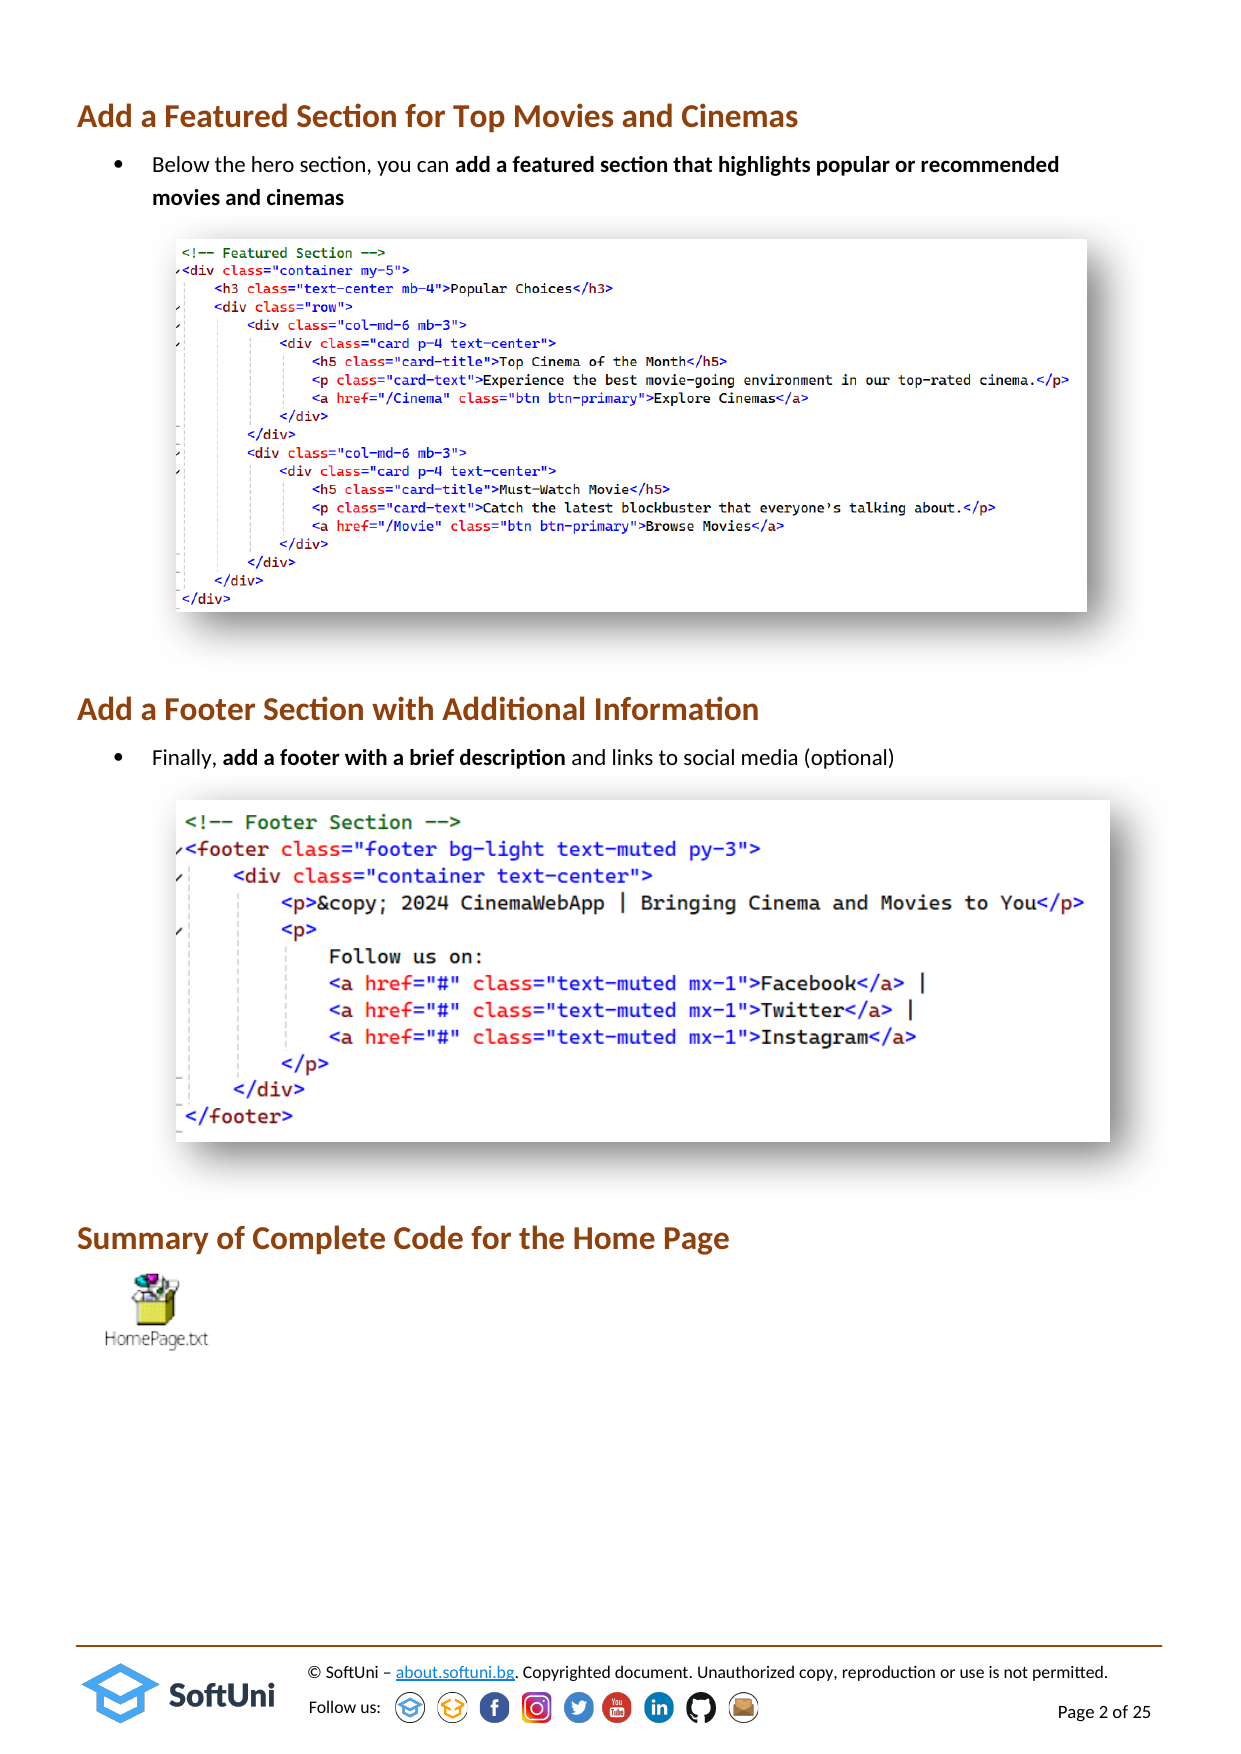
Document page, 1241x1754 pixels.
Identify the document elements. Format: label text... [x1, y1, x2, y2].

picture [479, 1692, 510, 1723]
picture [176, 800, 1110, 1142]
picture [564, 1692, 594, 1723]
picture [75, 1658, 281, 1729]
picture [658, 1705, 667, 1714]
picture [437, 1692, 468, 1723]
subtitle Add a Featured Section for Top Movies and Cinemas [77, 95, 1163, 136]
picture [176, 239, 1087, 612]
picture [665, 1692, 674, 1701]
subtitle Add a Footer Section with Additional Information [77, 688, 1163, 729]
picture [522, 1692, 552, 1723]
picture [665, 1714, 674, 1723]
subtitle Summary of Complete Code for the Home Page [77, 1217, 1163, 1258]
picture [644, 1714, 653, 1723]
picture [395, 1692, 425, 1723]
picture [644, 1692, 653, 1701]
picture [728, 1692, 759, 1723]
picture [602, 1692, 632, 1723]
picture [686, 1692, 716, 1723]
